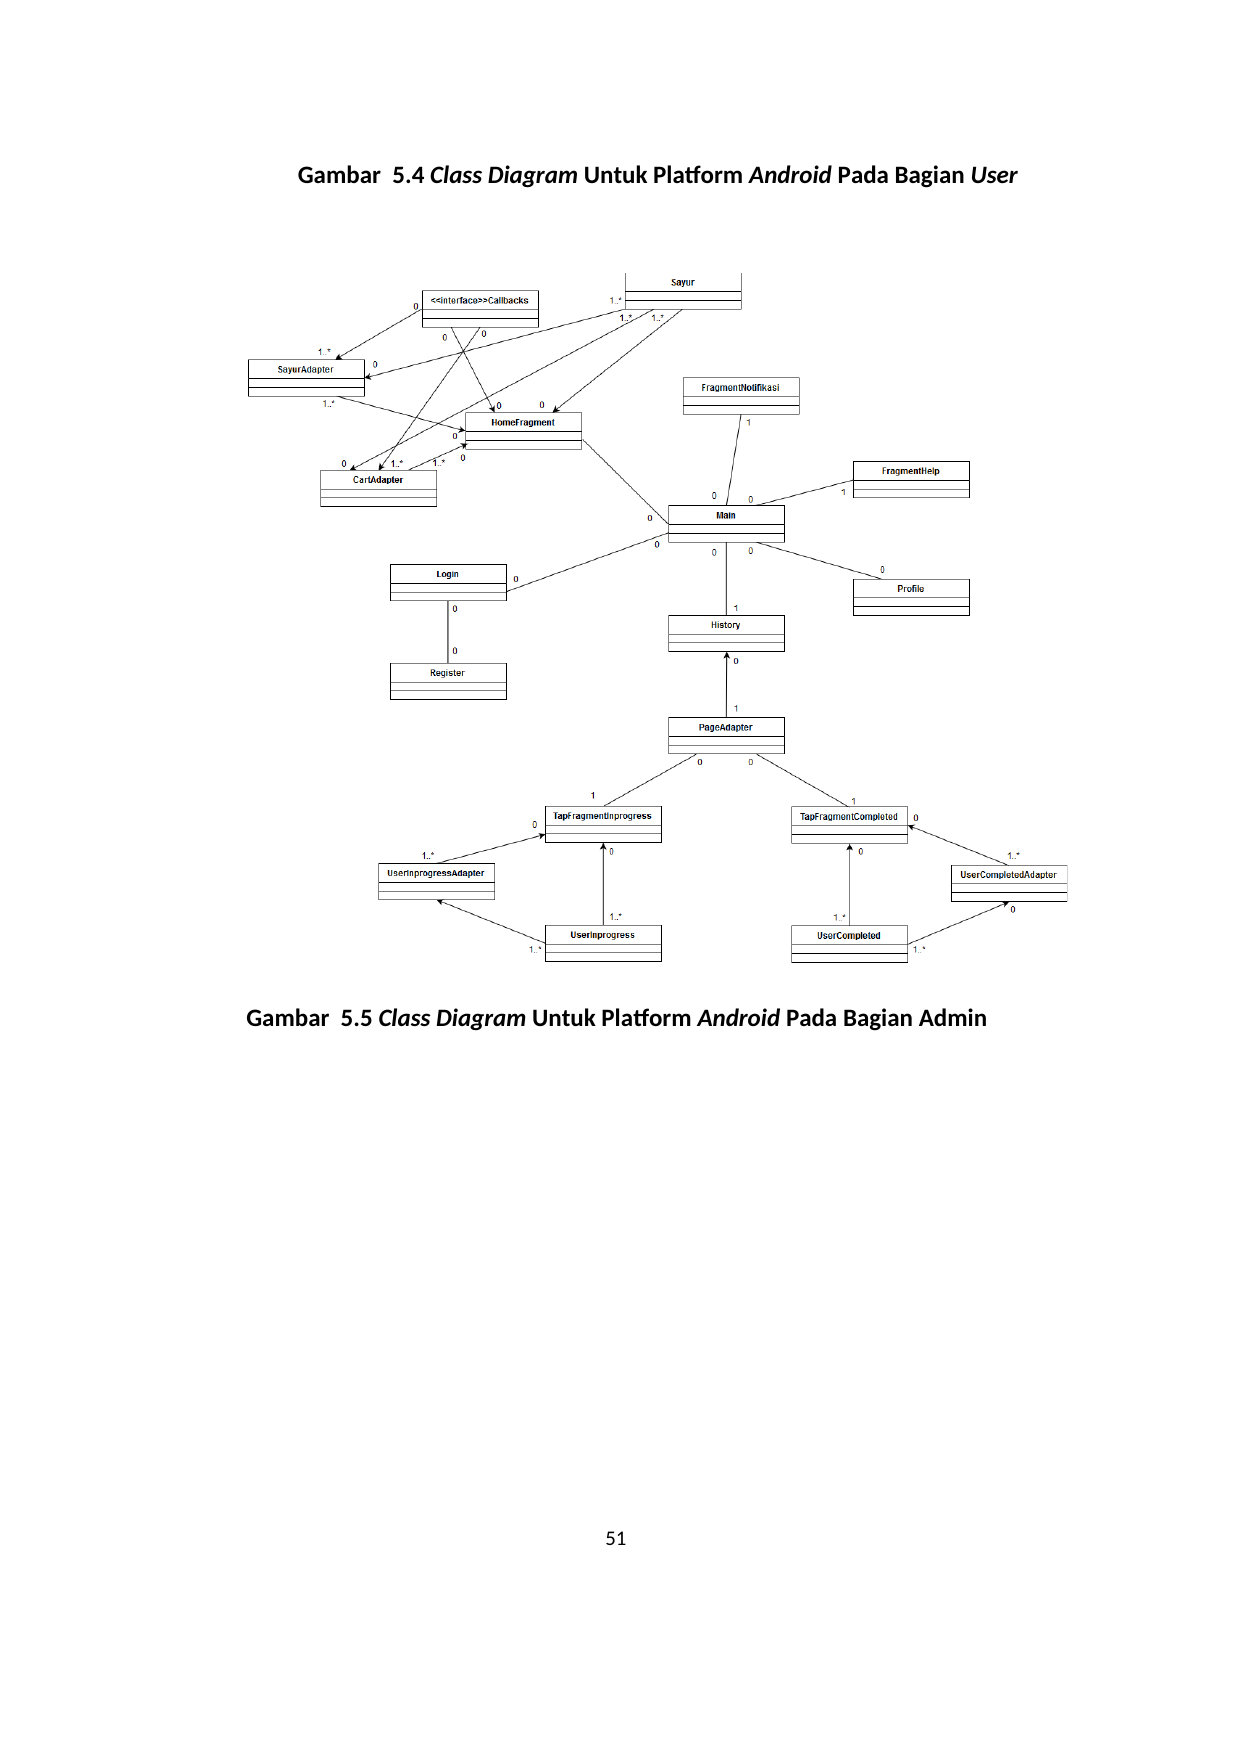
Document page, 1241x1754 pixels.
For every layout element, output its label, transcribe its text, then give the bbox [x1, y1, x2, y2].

picture [225, 273, 1068, 971]
subtitle Gambar 5.5 Class Diagram Untuk Platform Android Pada Bagian Admin [141, 1003, 1092, 1033]
subtitle Gambar 5.4 Class Diagram Untuk Platform Android Pada Bagian User [226, 159, 1092, 189]
